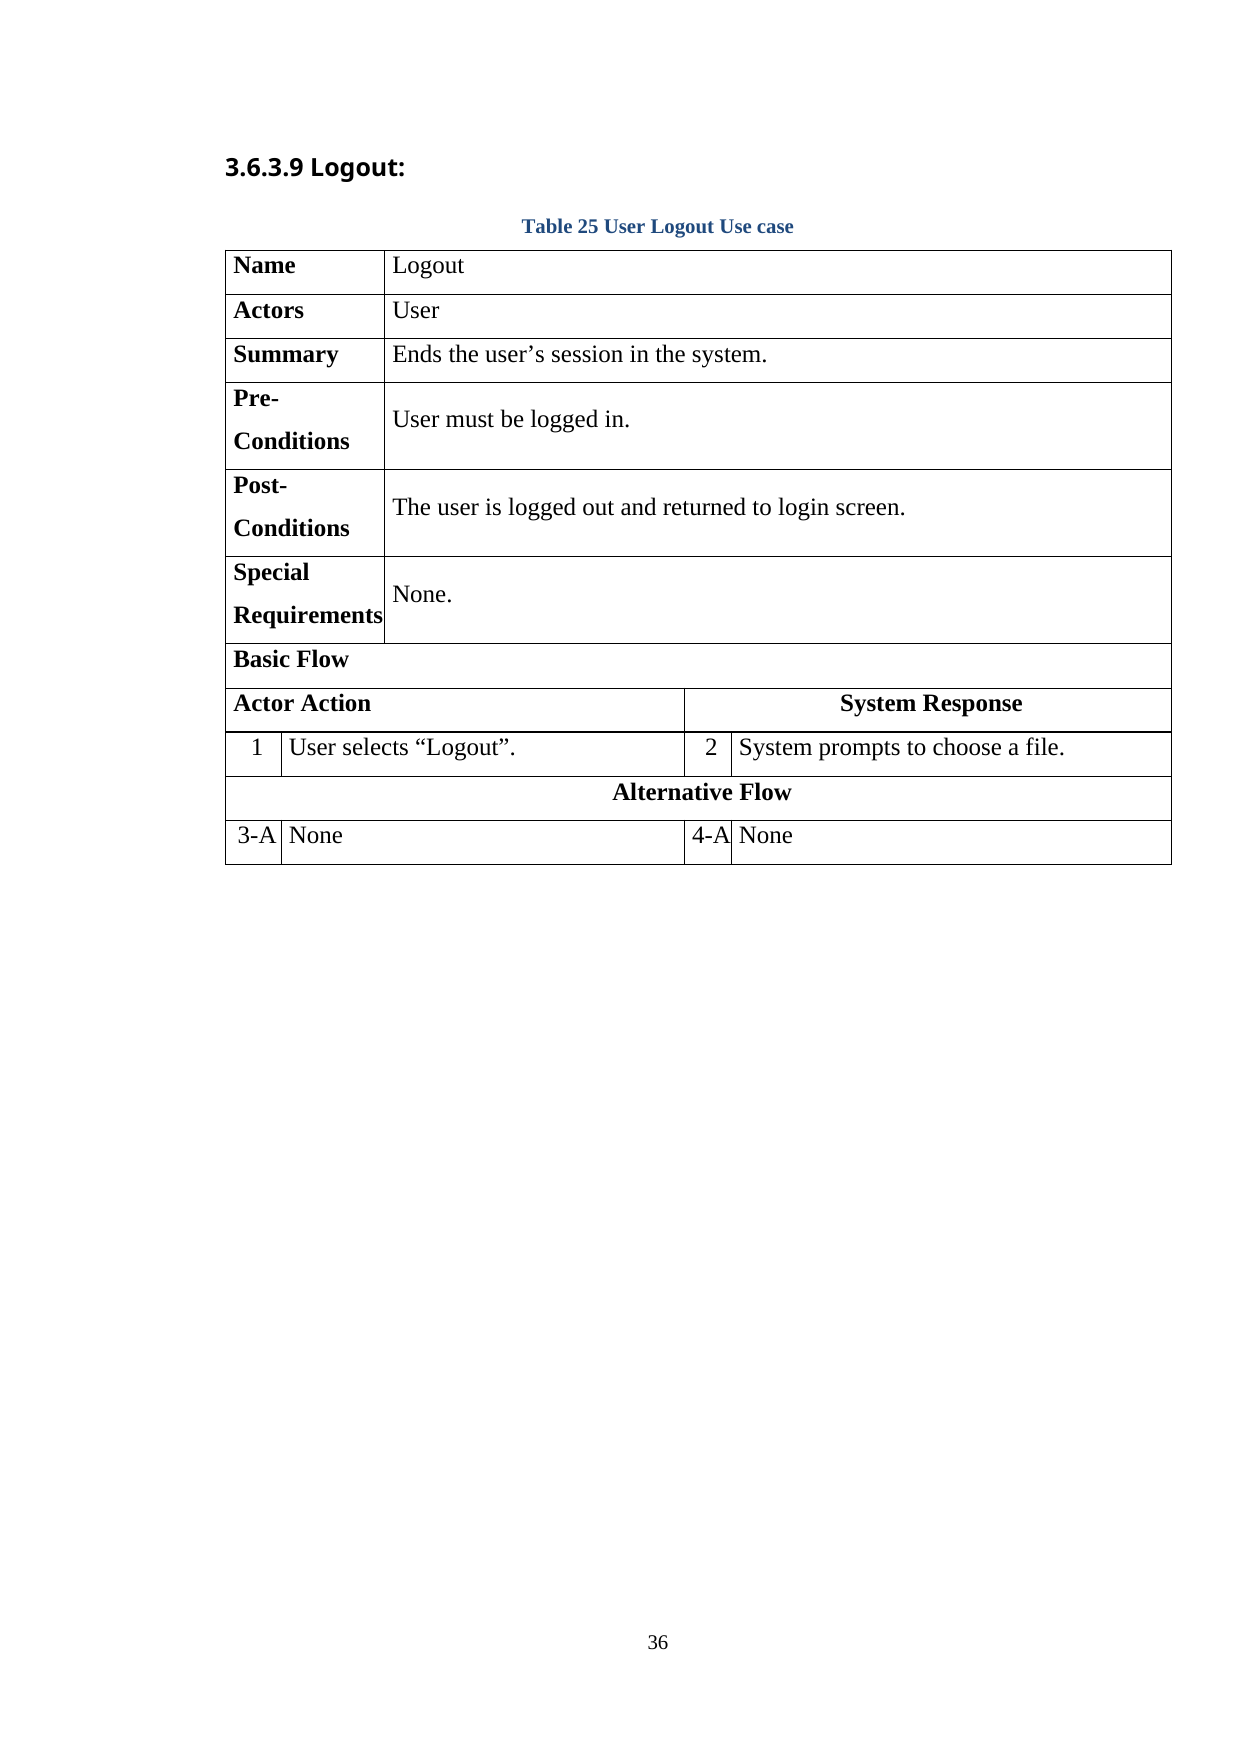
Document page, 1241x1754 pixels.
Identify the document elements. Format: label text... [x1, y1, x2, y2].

subtitle 3.6.3.9 Logout: [225, 150, 1090, 184]
table_cell 3-A [226, 821, 281, 864]
table_cell 1 [226, 733, 281, 776]
table_header Name [226, 251, 384, 294]
table_cell The user is logged out and returned to login screen. [385, 470, 1171, 556]
table_cell 2 [685, 733, 731, 776]
table_cell System Response [685, 689, 1171, 731]
table_cell Ends the user’s session in the system. [385, 339, 1171, 382]
table_cell User [385, 295, 1171, 338]
table_cell Actors [226, 295, 384, 338]
table_cell System prompts to choose a file. [732, 733, 1171, 776]
table_header Logout [385, 251, 1171, 294]
table_cell Pre-Conditions [226, 383, 384, 469]
table_cell User must be logged in. [385, 383, 1171, 469]
table_cell Basic Flow [226, 644, 1171, 687]
table_cell Actor Action [226, 689, 684, 731]
table_cell 4-A [685, 821, 731, 864]
table_cell User selects “Logout”. [282, 733, 684, 776]
table_cell None [732, 821, 1171, 864]
table_cell Summary [226, 339, 384, 382]
text Table 25 User Logout Use case [225, 213, 1090, 238]
table_cell None [282, 821, 684, 864]
table_cell Alternative Flow [226, 777, 1171, 819]
table_cell None. [385, 557, 1171, 643]
table_cell Post-Conditions [226, 470, 384, 556]
table_cell Special Requirements [226, 557, 384, 643]
